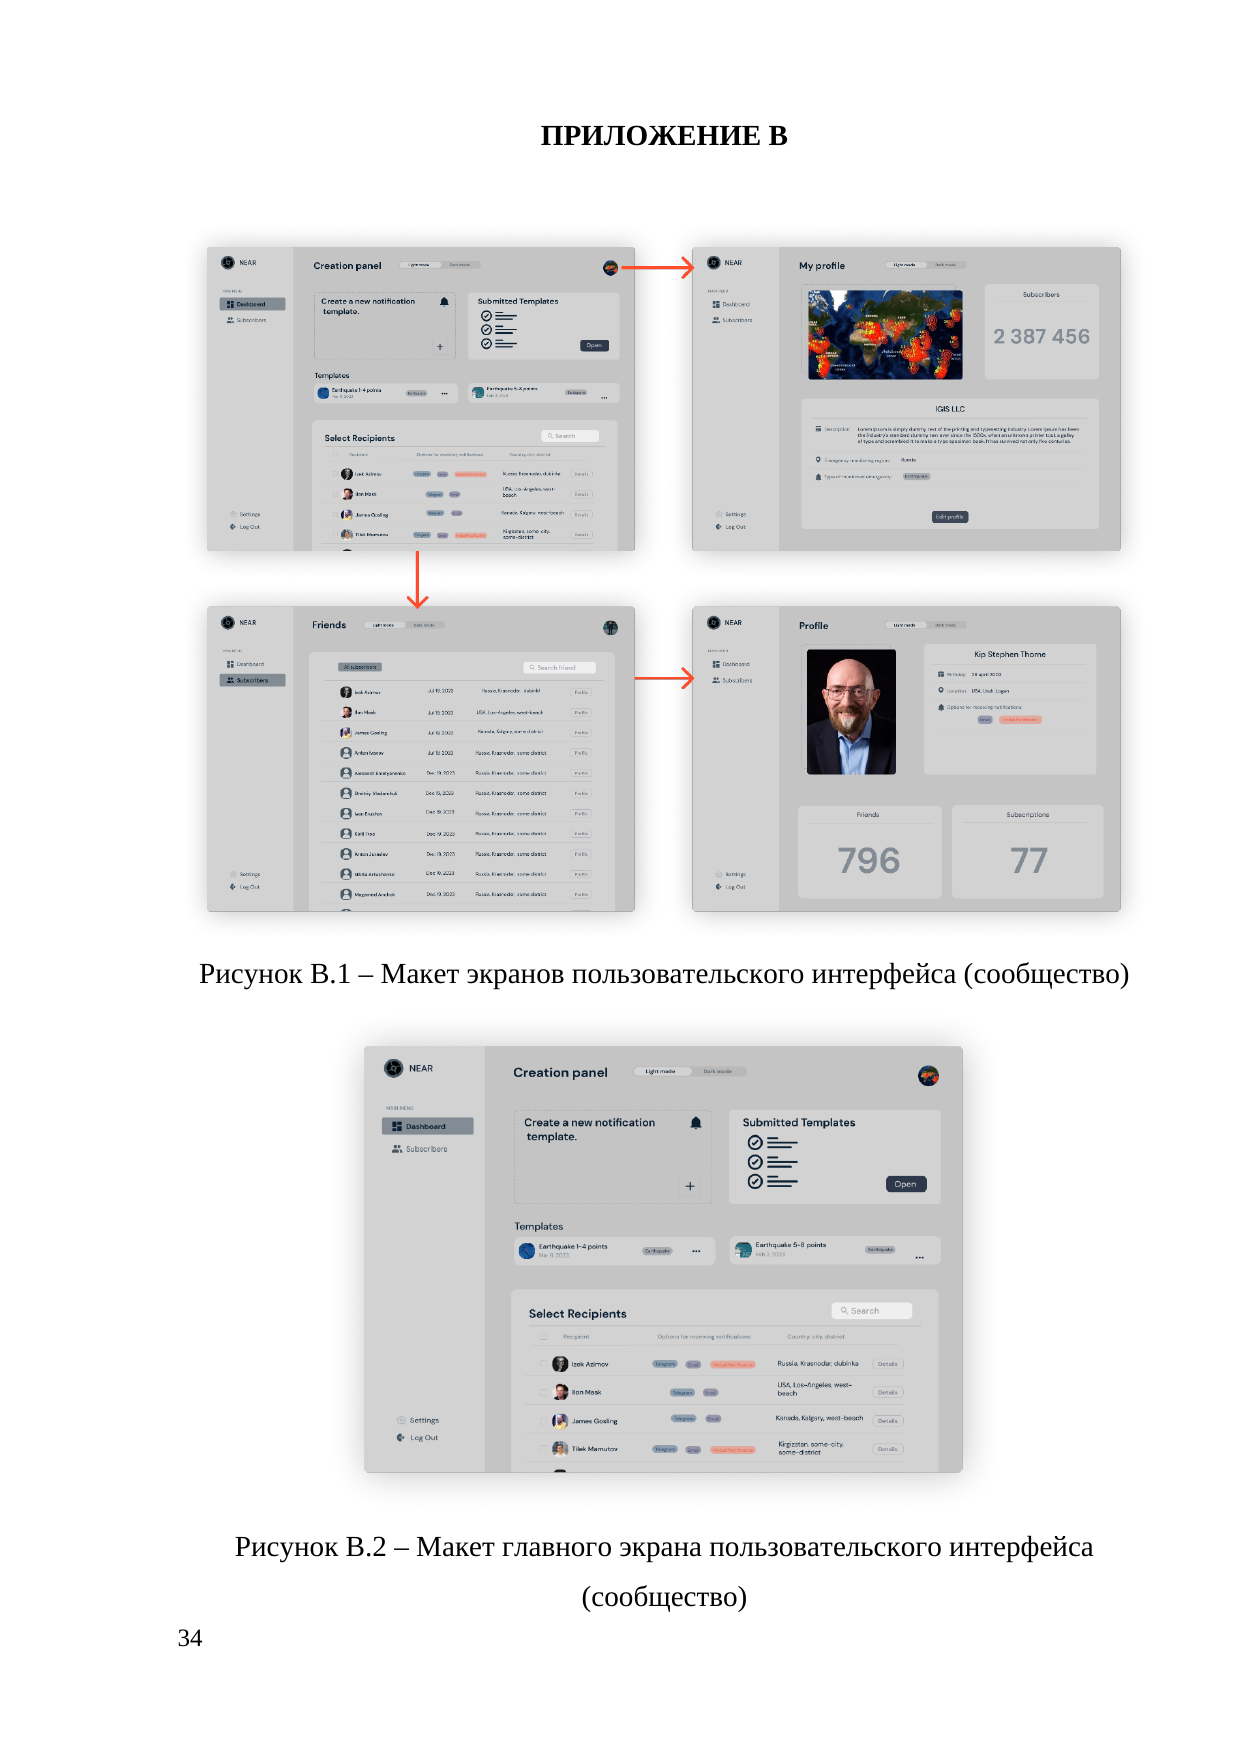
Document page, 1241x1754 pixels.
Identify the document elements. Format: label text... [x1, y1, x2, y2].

picture [178, 218, 1151, 942]
text Рисунок В.2 – Макет главного экрана пользовательского интерфейса (сообщество) [177, 1529, 1152, 1613]
picture [324, 1006, 1005, 1515]
text ПРИЛОЖЕНИЕ В [177, 118, 1152, 152]
text Рисунок В.1 – Макет экранов пользовательского интерфейса (сообщество) [177, 956, 1152, 990]
